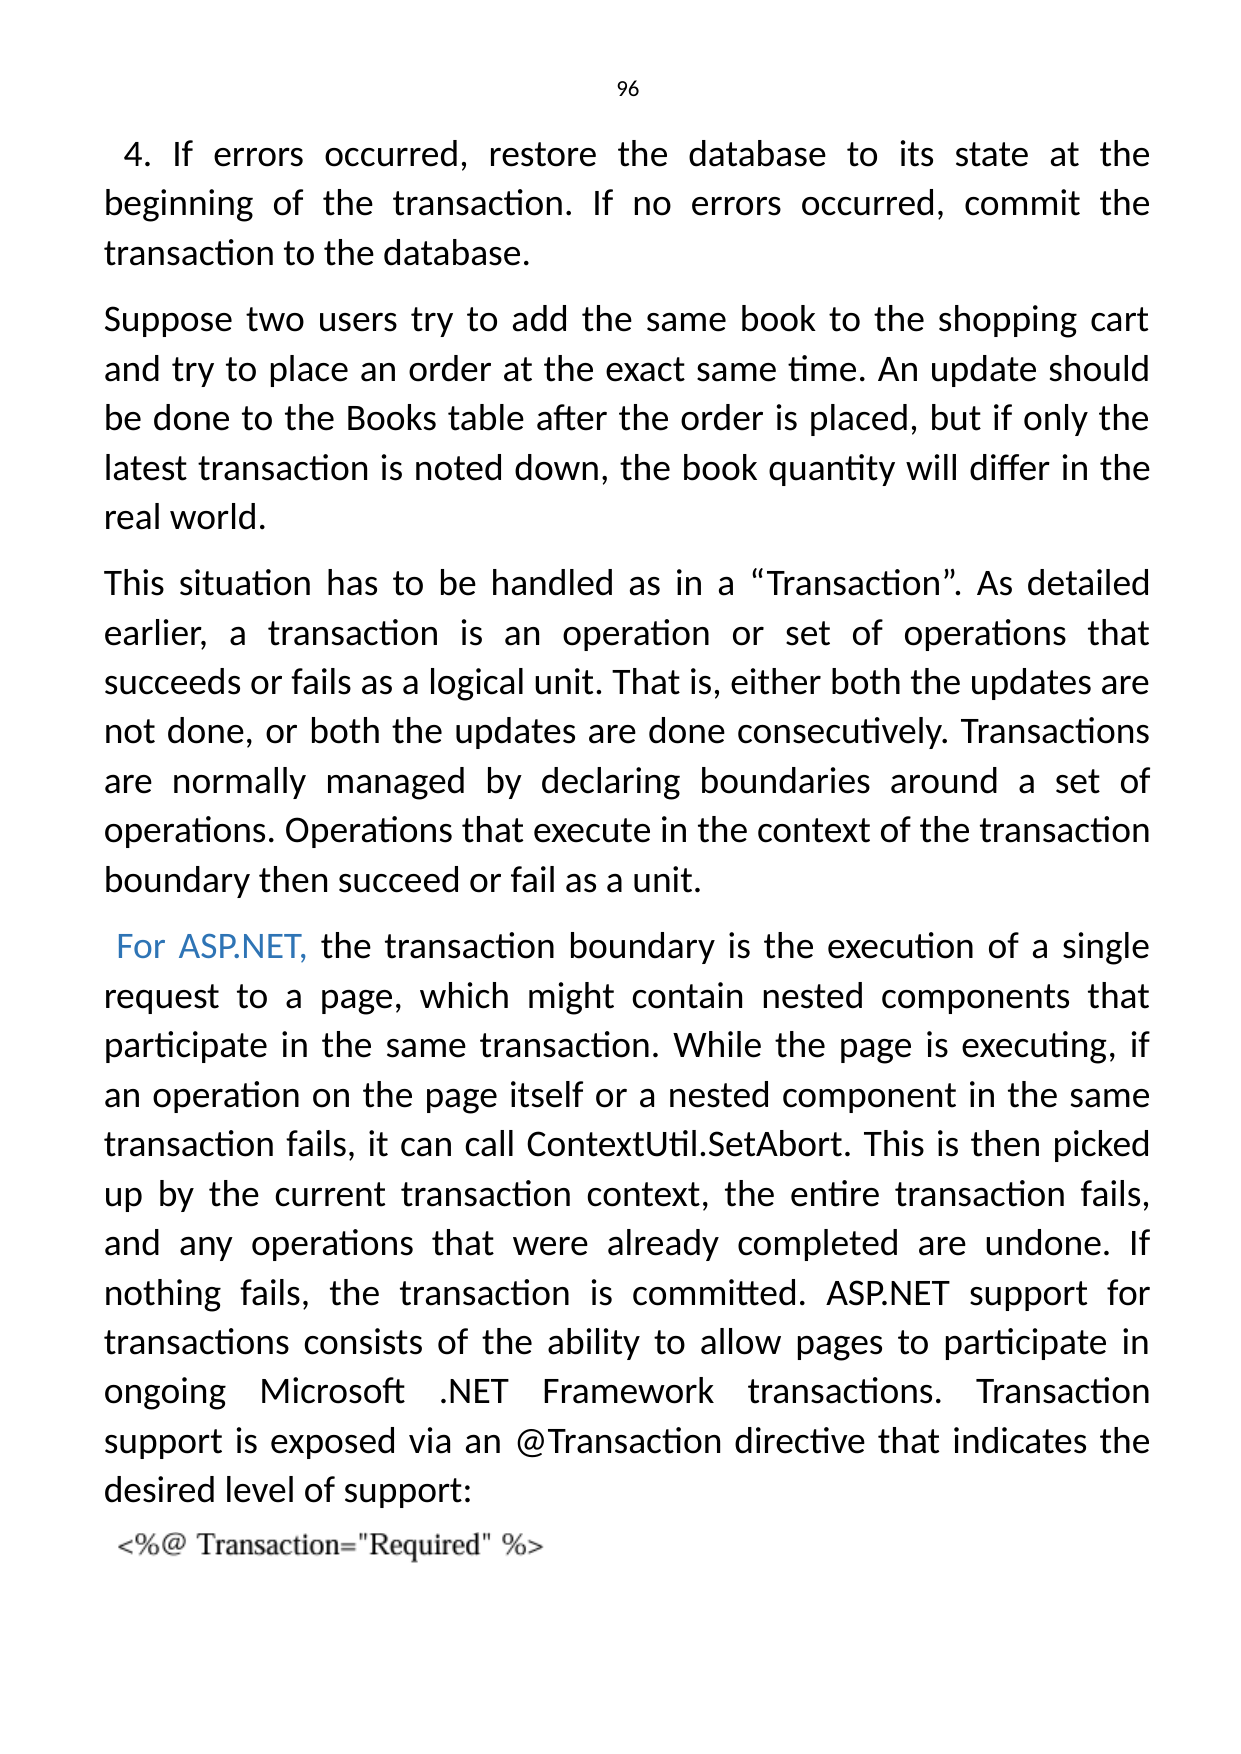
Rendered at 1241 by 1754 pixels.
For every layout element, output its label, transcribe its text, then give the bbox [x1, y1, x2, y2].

text This situation has to be handled as in a “Transaction”. As detailed earlier, a transaction is an operation or set of operations that succeeds or fails as a logical unit. That is, either both the updates are not done, or both the updates are done consecutively. Transactions are normally managed by declaring boundaries around a set of operations. Operations that execute in the context of the transaction boundary then succeed or fail as a unit. [103, 559, 1152, 902]
picture [103, 1532, 559, 1566]
text 4. If errors occurred, restore the database to its state at the beginning of the transaction. If no errors occurred, commit the transaction to the database. [103, 130, 1152, 275]
text For ASP.NET, the transaction boundary is the execution of a single request to a page, which might contain nested components that participate in the same transaction. While the page is executing, if an operation on the page itself or a nested component in the same transaction fails, it can call ContextUtil.SetAbort. This is then picked up by the current transaction context, the entire transaction fails, and any operations that were already completed are undone. If nothing fails, the transaction is committed. ASP.NET support for transactions consists of the ability to allow pages to participate in ongoing Microsoft .NET Framework transactions. Transaction support is exposed via an @Transaction directive that indicates the desired level of support: [103, 922, 1152, 1512]
text Suppose two users try to add the same book to the shopping cart and try to place an order at the exact same time. An update should be done to the Books table after the order is placed, but if only the latest transaction is noted down, the book quantity will differ in the real world. [103, 295, 1152, 539]
